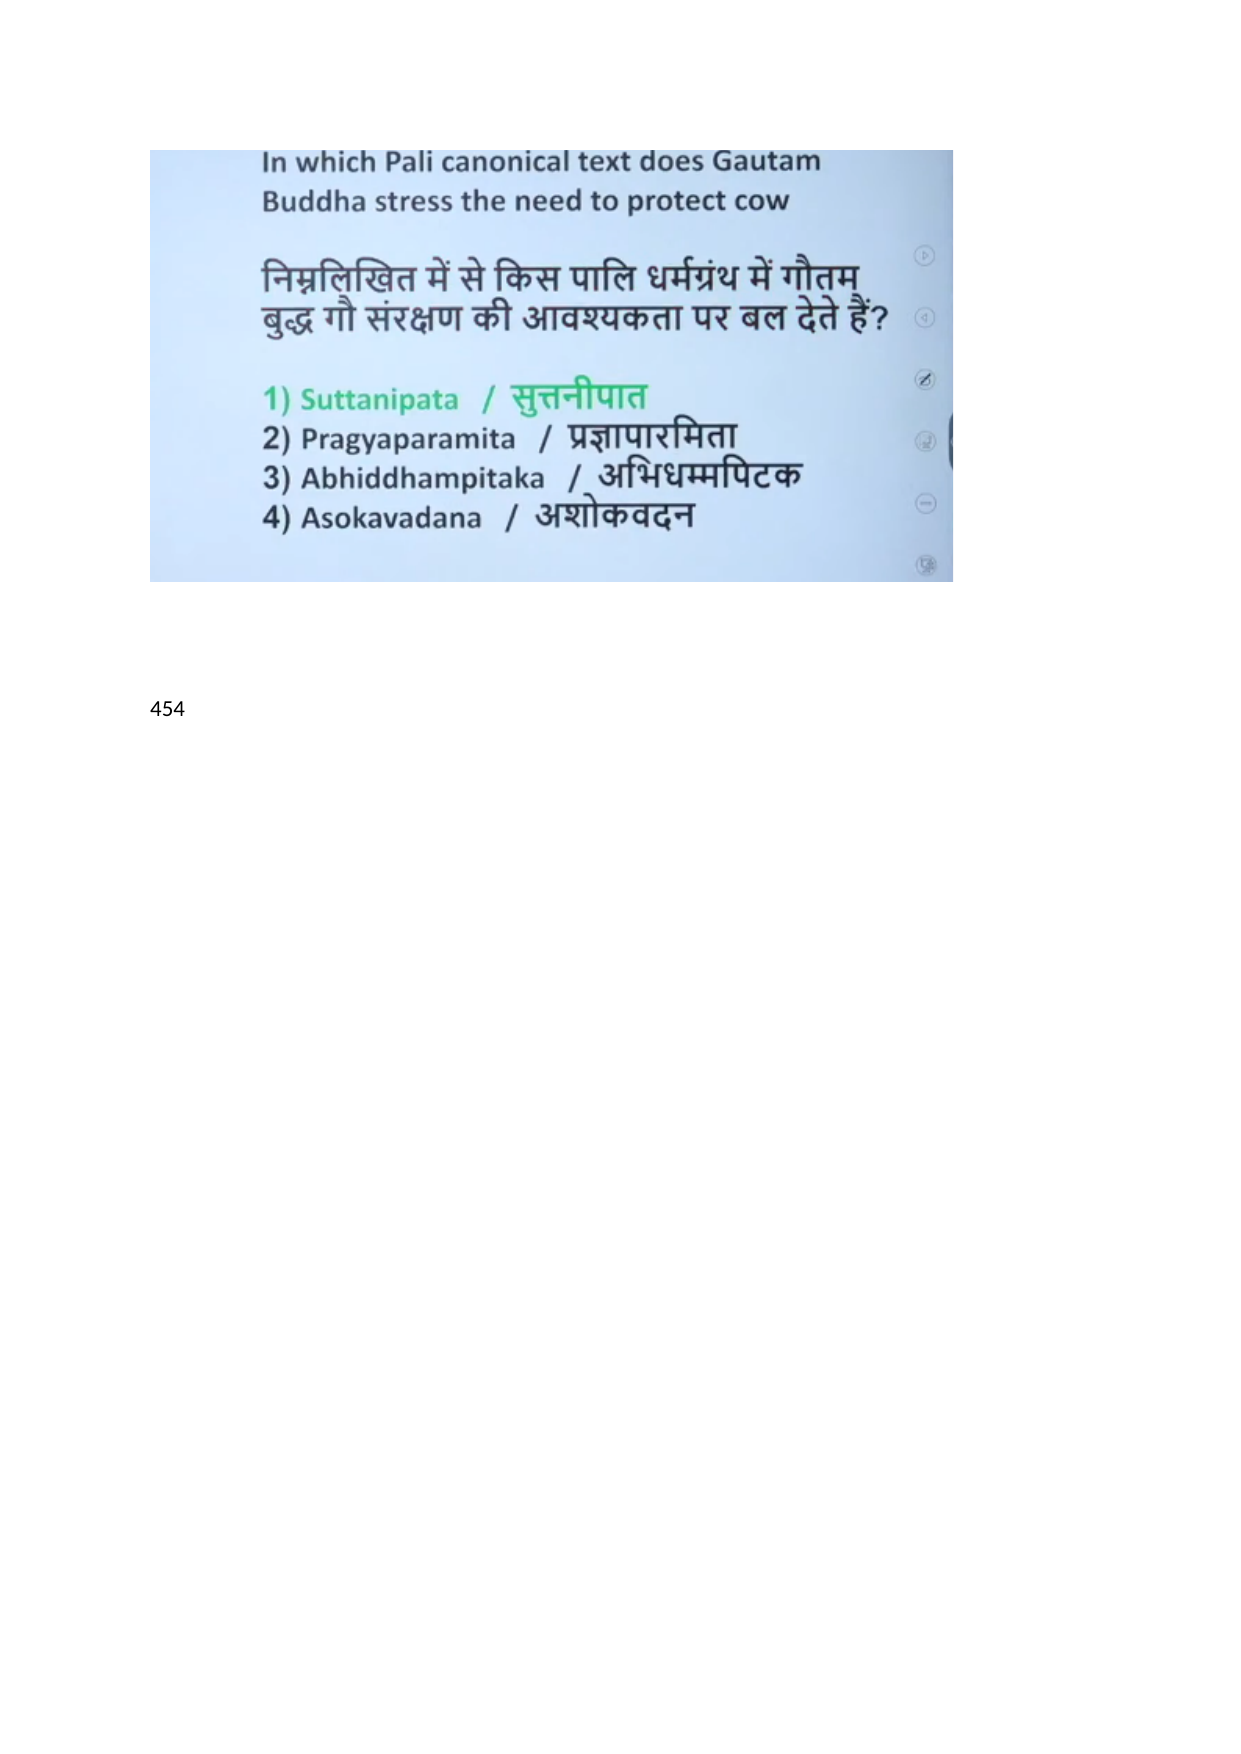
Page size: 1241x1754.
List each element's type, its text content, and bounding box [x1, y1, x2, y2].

picture [150, 150, 954, 582]
text 454 [150, 694, 1090, 722]
